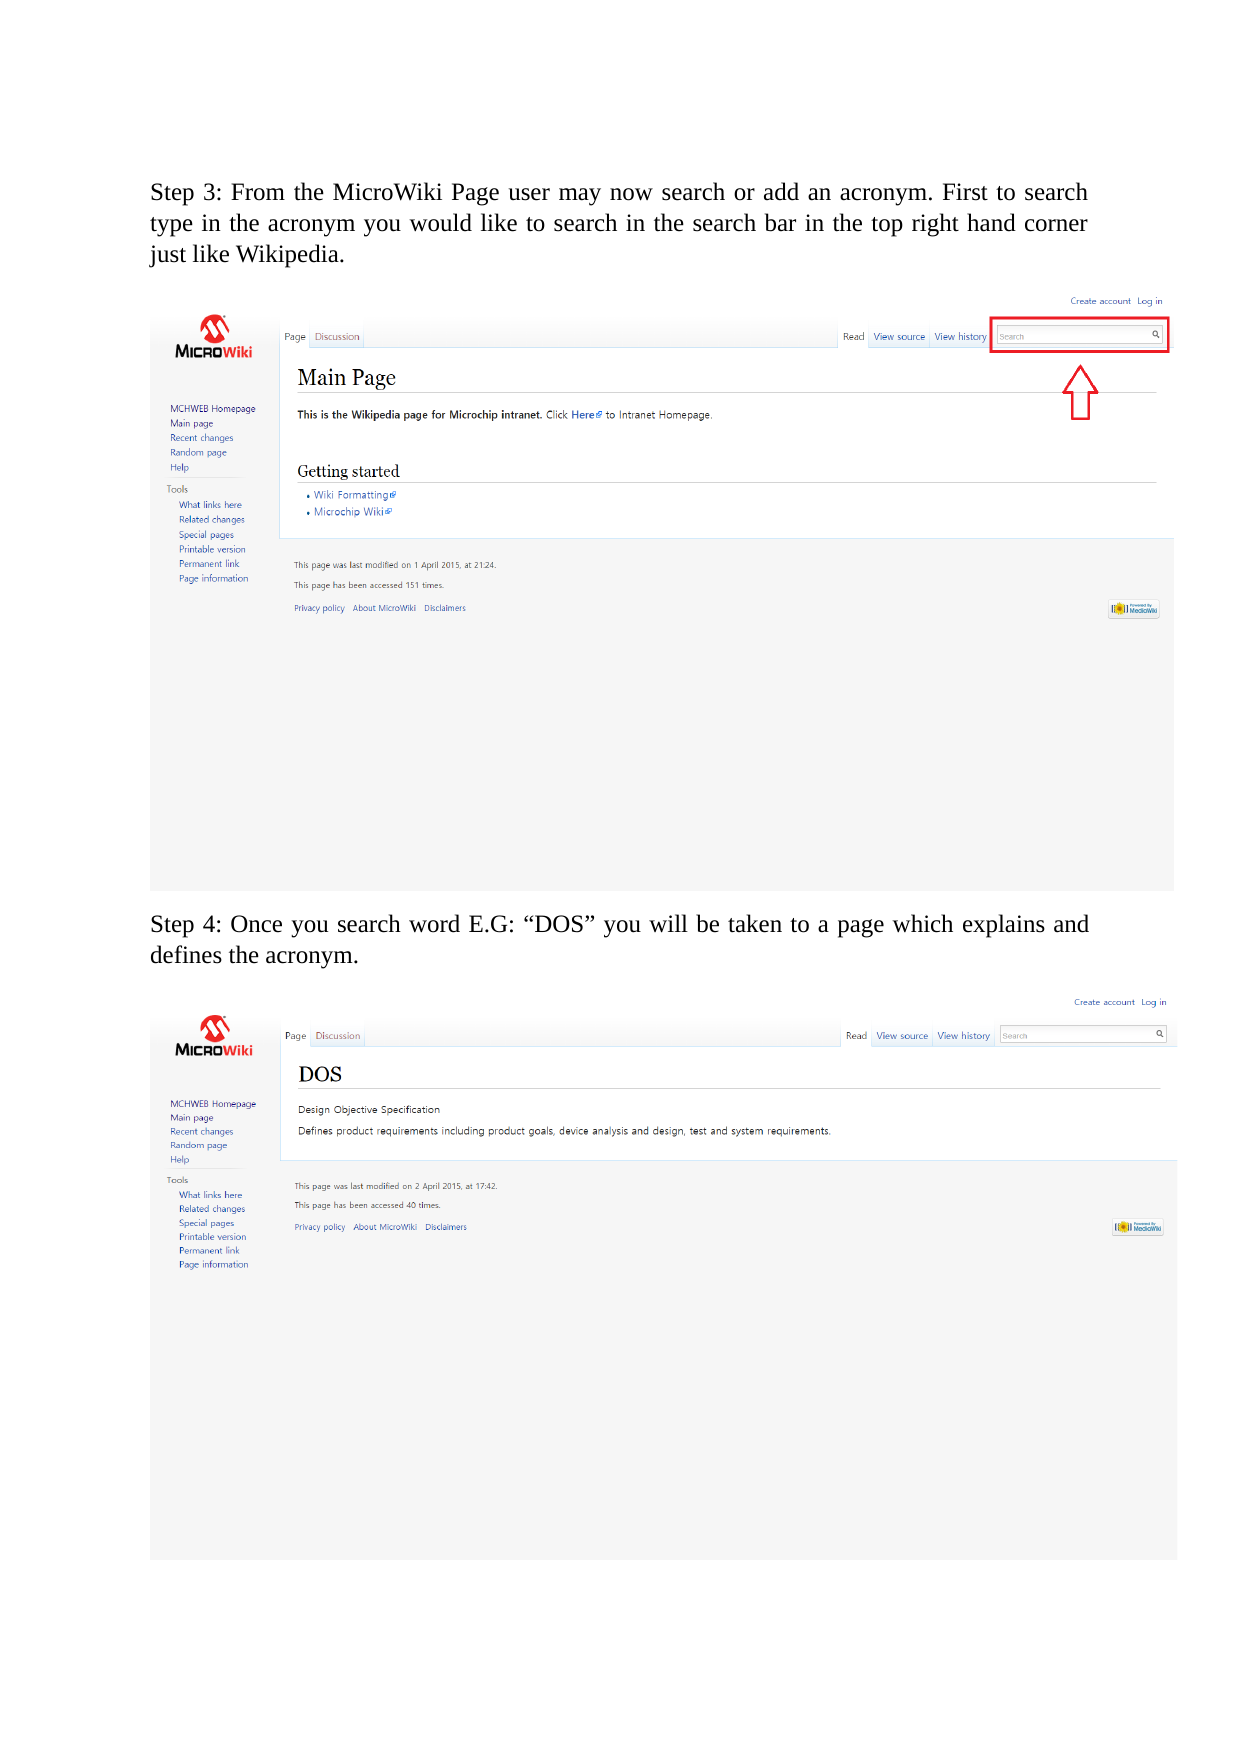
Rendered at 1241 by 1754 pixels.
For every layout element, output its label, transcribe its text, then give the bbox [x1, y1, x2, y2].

text Step 3: From the MicroWiki Page user may now search or add an acronym. First to search type in the acronym you would like to search in the search bar in the top right hand corner just like Wikipedia. [150, 177, 1090, 268]
text Step 4: Once you search word E.G: “DOS” you will be taken to a page which explains and defines the acronym. [150, 909, 1090, 969]
picture [150, 287, 1174, 891]
picture [150, 988, 1178, 1560]
